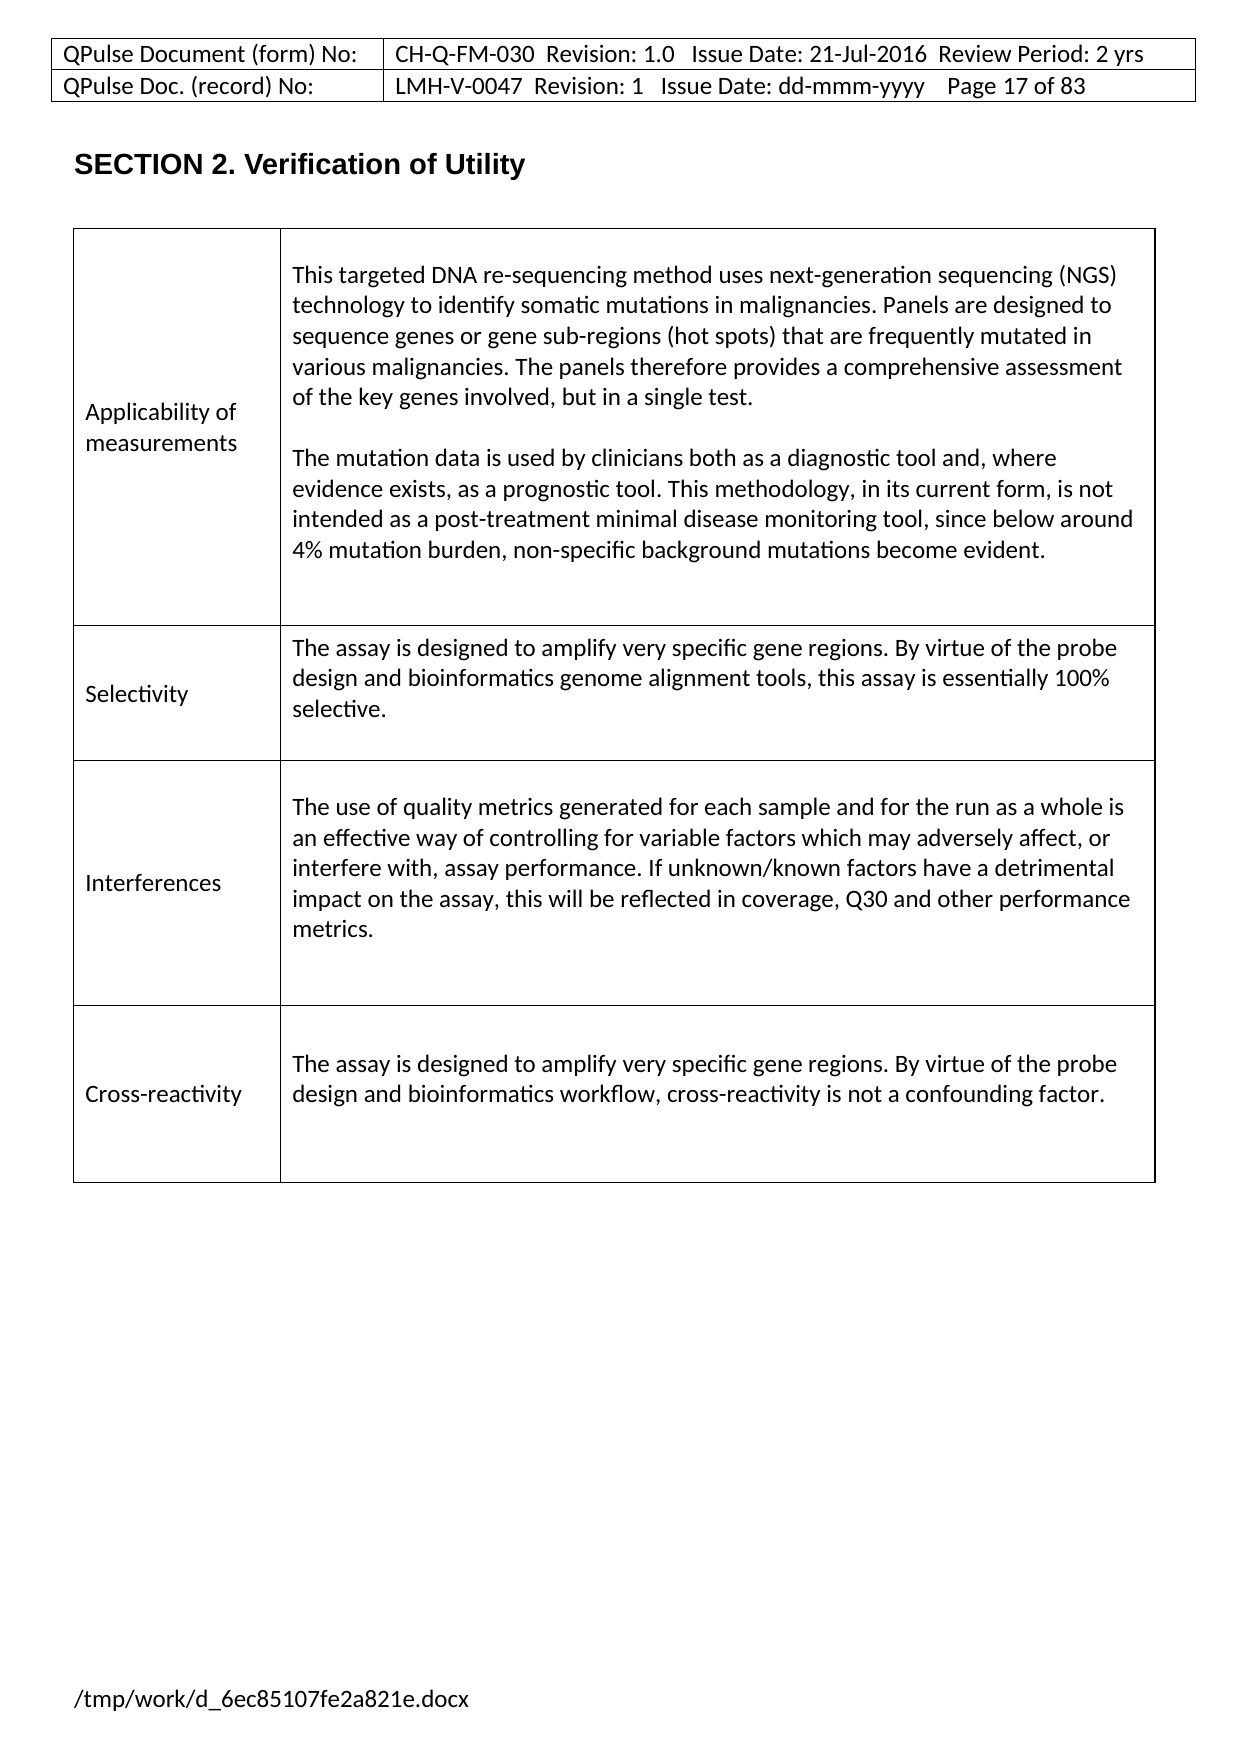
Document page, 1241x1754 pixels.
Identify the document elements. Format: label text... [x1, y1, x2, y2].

table_cell The assay is designed to amplify very specific gene regions. By virtue of the probe design and bioinformatics genome alignment tools, this assay is essentially 100% selective. [281, 626, 1154, 759]
table_cell The use of quality metrics generated for each sample and for the run as a whole is an effective way of controlling for variable factors which may adversely affect, or interfere with, assay performance. If unknown/known factors have a detrimental impact on the assay, this will be reflected in coverage, Q30 and other performance metrics. [281, 761, 1154, 1005]
subtitle SECTION 2. Verification of Utility [74, 147, 1122, 181]
table_header Applicability of measurements [74, 229, 280, 625]
table_cell Cross-reactivity [74, 1006, 280, 1182]
table_cell The assay is designed to amplify very specific gene regions. By virtue of the probe design and bioinformatics workflow, cross-reactivity is not a confounding factor. [281, 1006, 1154, 1182]
table_cell Selectivity [74, 626, 280, 759]
table_header This targeted DNA re-sequencing method uses next-generation sequencing (NGS) technology to identify somatic mutations in malignancies. Panels are designed to sequence genes or gene sub-regions (hot spots) that are frequently mutated in various malignancies. The panels therefore provides a comprehensive assessment of the key genes involved, but in a single test. The mutation data is used by clinicians both as a diagnostic tool and, where evidence exists, as a prognostic tool. This methodology, in its current form, is not intended as a post-treatment minimal disease monitoring tool, since below around 4% mutation burden, non-specific background mutations become evident. [281, 229, 1154, 625]
table_cell Interferences [74, 761, 280, 1005]
